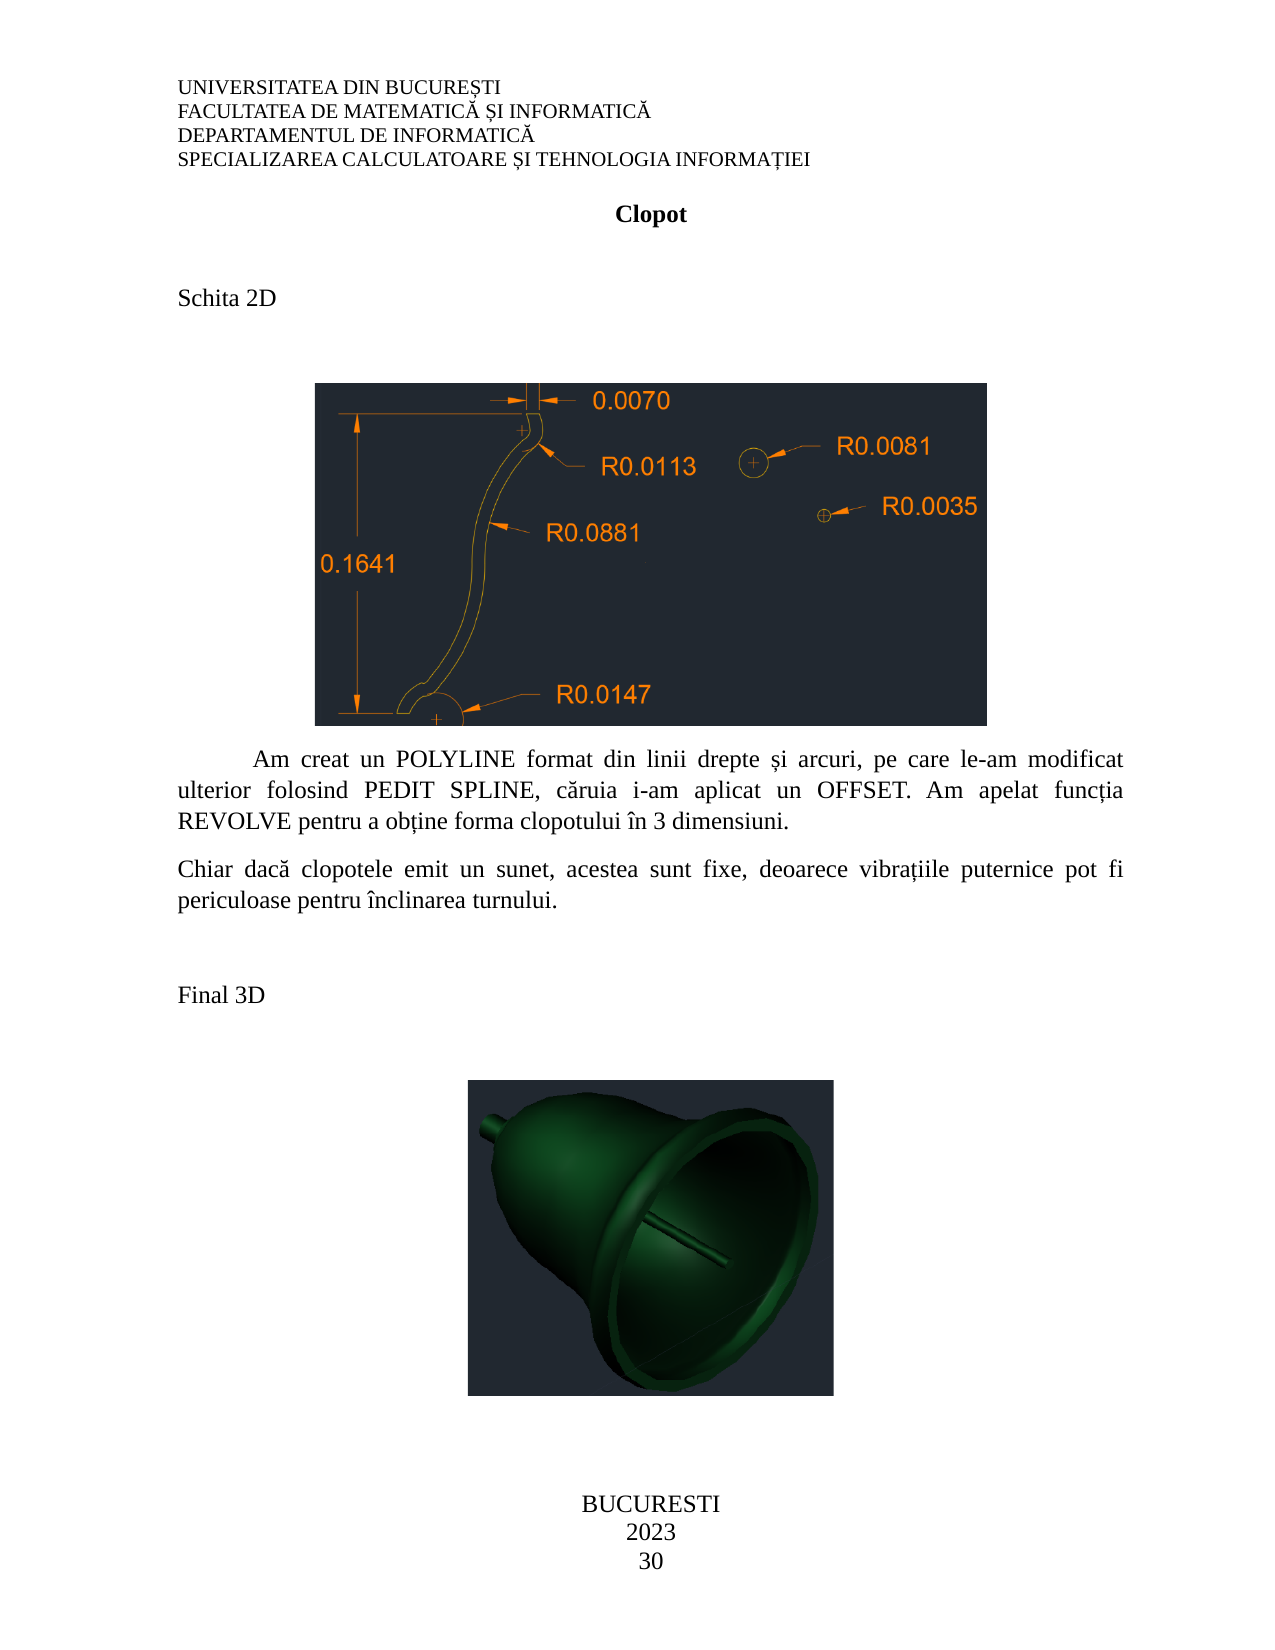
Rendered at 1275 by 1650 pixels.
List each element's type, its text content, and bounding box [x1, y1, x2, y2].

text Chiar dacă clopotele emit un sunet, acestea sunt fixe, deoarece vibrațiile puternice pot fi periculoase pentru înclinarea turnului. [177, 854, 1124, 913]
picture [314, 383, 987, 726]
text Final 3D [177, 980, 1124, 1009]
text Schita 2D [177, 283, 1124, 312]
subtitle Clopot [177, 199, 1124, 228]
picture [467, 1080, 834, 1396]
text Am creat un POLYLINE format din linii drepte și arcuri, pe care le-am modificat ulterior folosind PEDIT SPLINE, căruia i-am aplicat un OFFSET. Am apelat funcția REVOLVE pentru a obține forma clopotului în 3 dimensiuni. [177, 744, 1124, 835]
